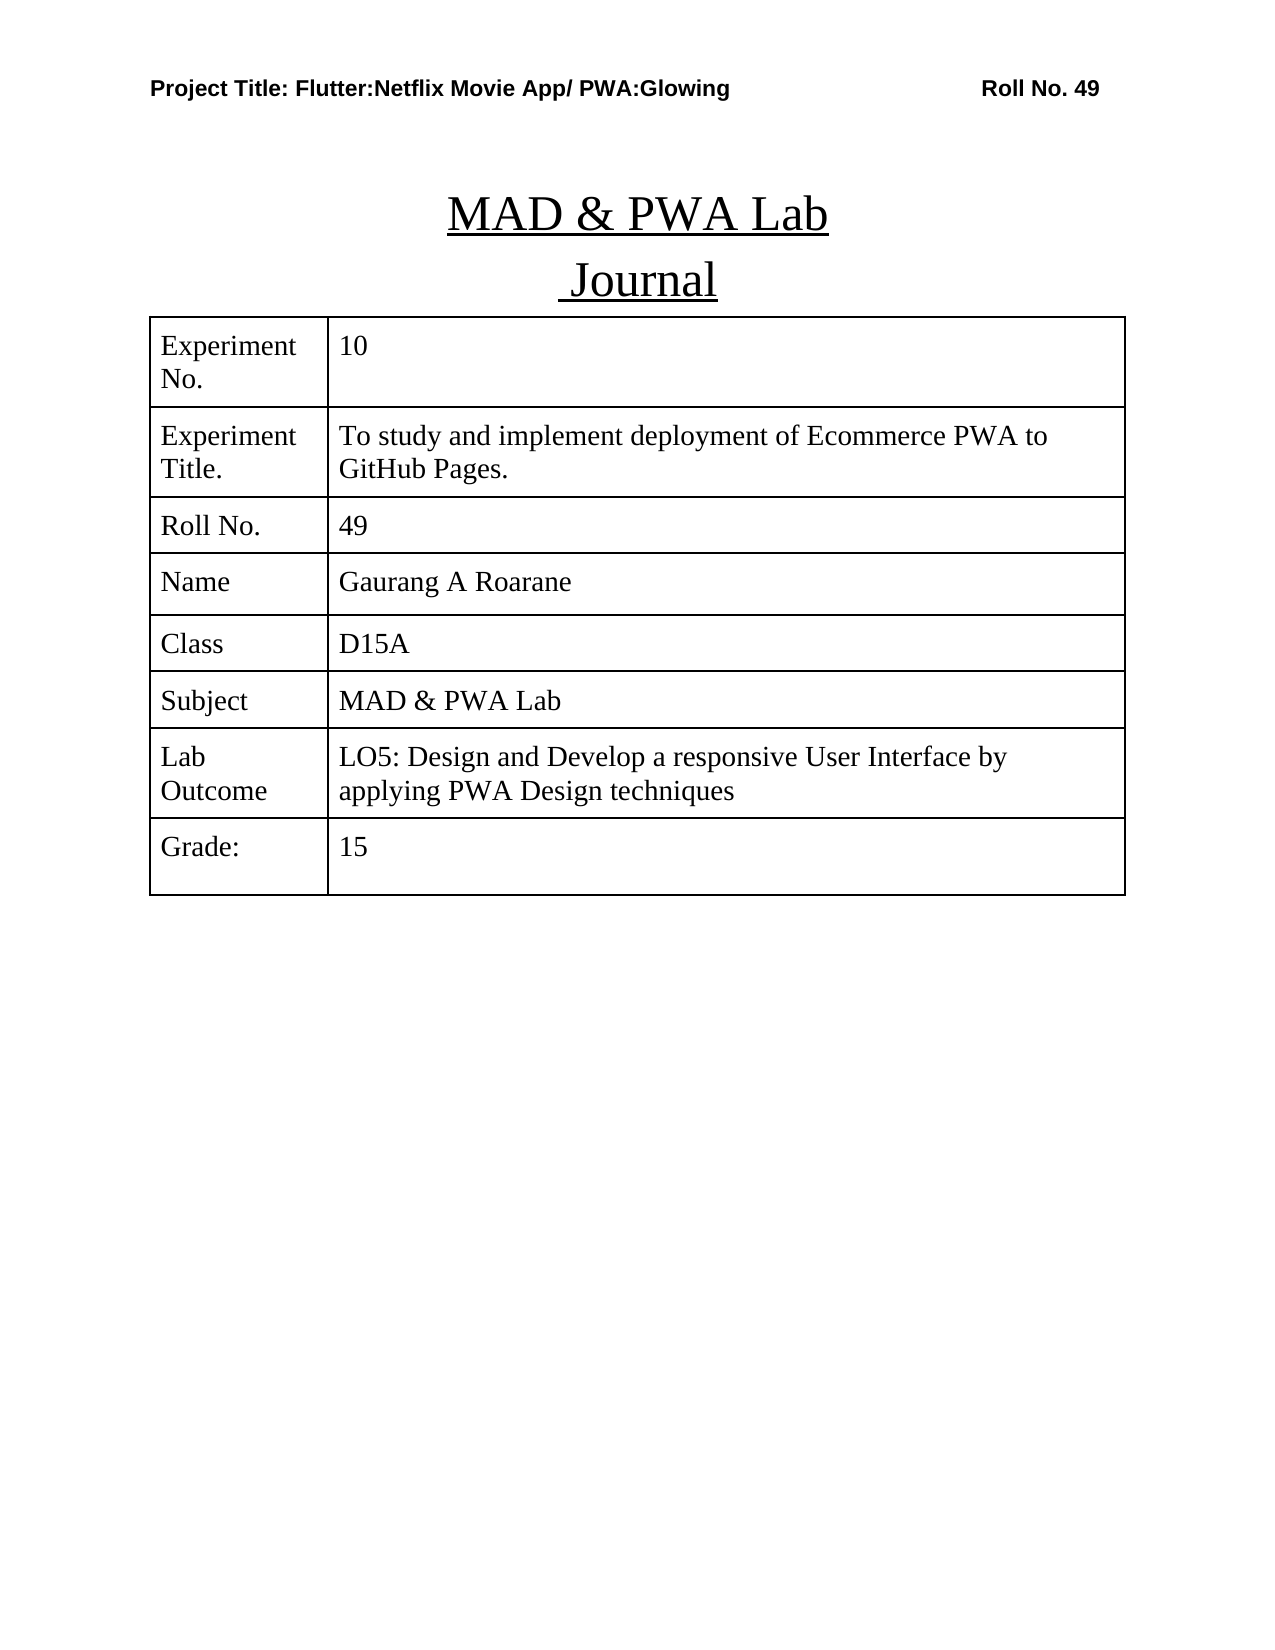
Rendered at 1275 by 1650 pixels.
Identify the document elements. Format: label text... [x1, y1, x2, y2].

table_header 10 [329, 318, 1124, 406]
table_cell MAD & PWA Lab [329, 672, 1124, 727]
table_cell Name [151, 554, 327, 614]
table_cell Class [151, 616, 327, 670]
table_cell Experiment Title. [151, 408, 327, 496]
table_cell Grade: [151, 819, 327, 894]
text Journal [150, 249, 1125, 307]
table_cell 49 [329, 498, 1124, 552]
table_cell D15A [329, 616, 1124, 670]
table_cell Gaurang A Roarane [329, 554, 1124, 614]
table_header Experiment No. [151, 318, 327, 406]
table_cell Subject [151, 672, 327, 727]
table_cell To study and implement deployment of Ecommerce PWA to GitHub Pages. [329, 408, 1124, 496]
text MAD & PWA Lab [150, 183, 1125, 241]
table_cell LO5: Design and Develop a responsive User Interface by applying PWA Design techniques [329, 729, 1124, 817]
table_cell Roll No. [151, 498, 327, 552]
table_cell 15 [329, 819, 1124, 894]
table_cell Lab Outcome [151, 729, 327, 817]
